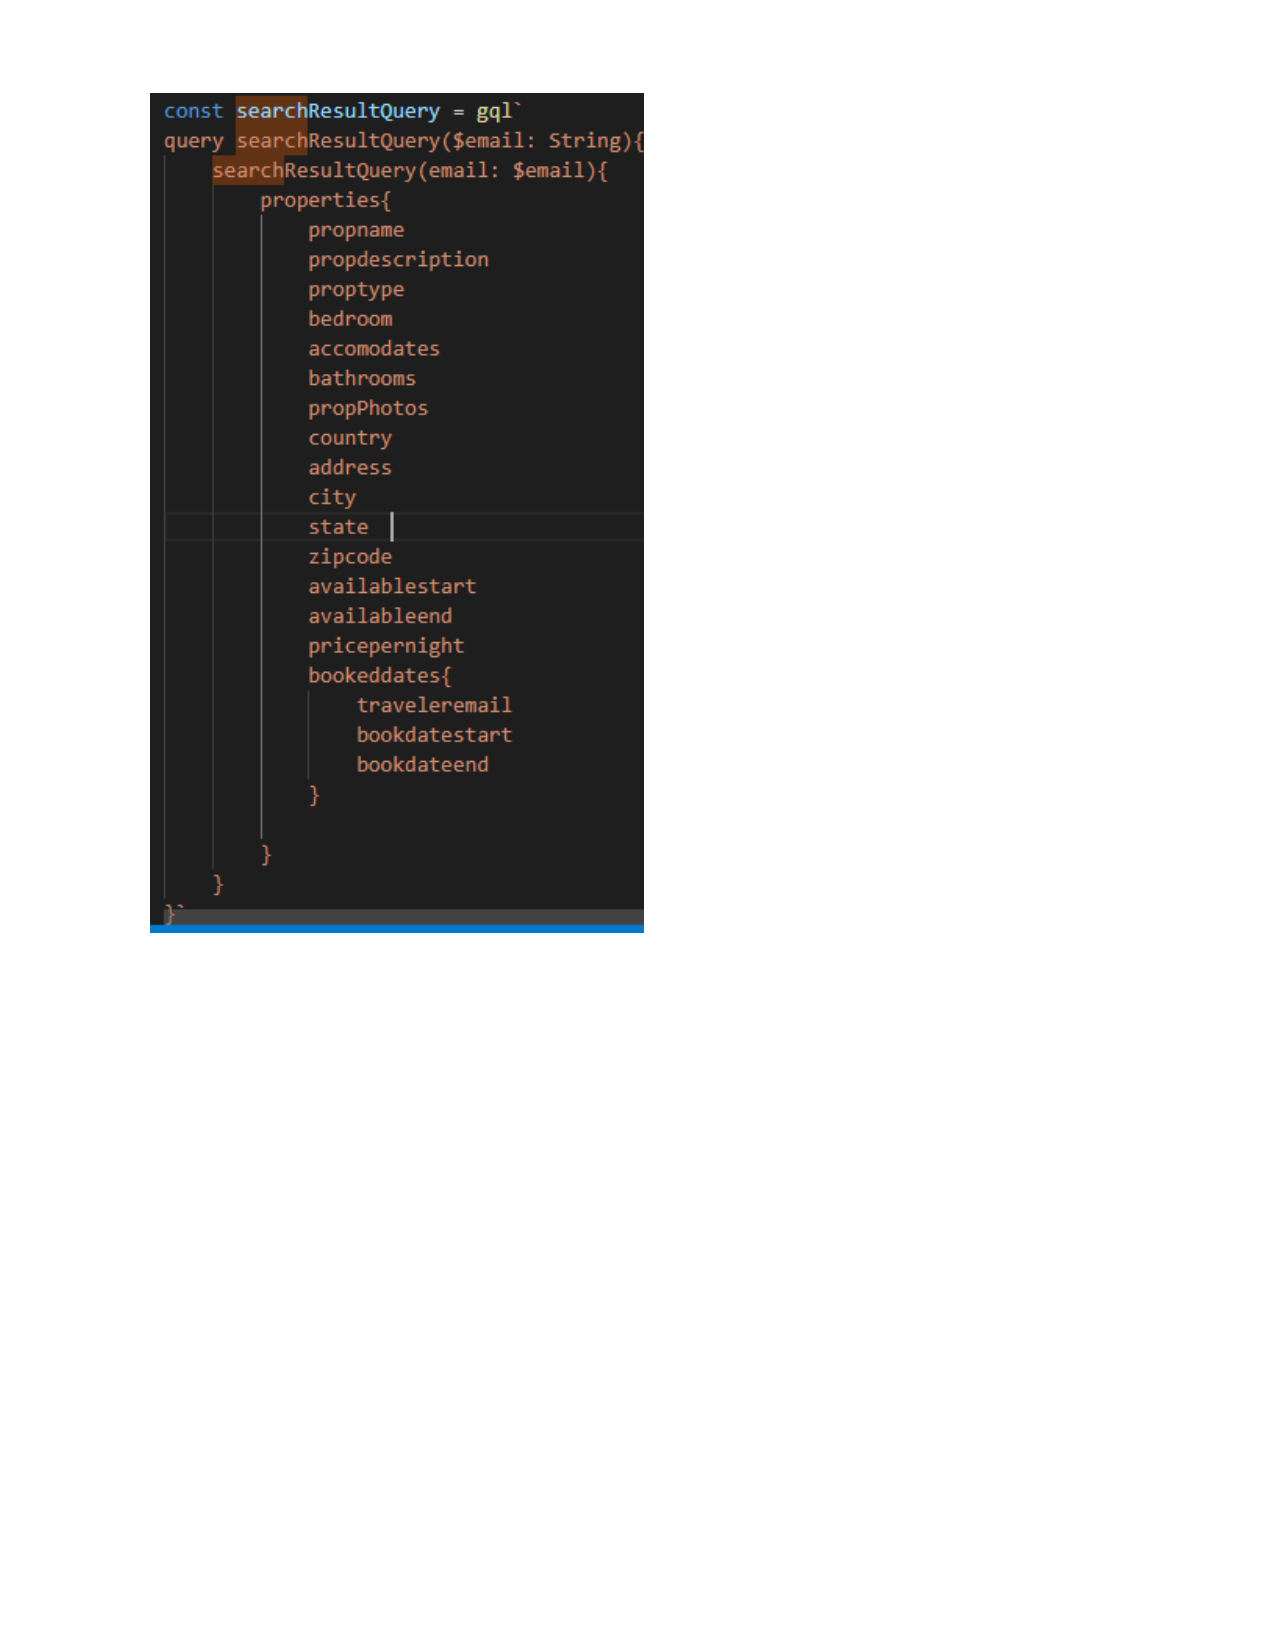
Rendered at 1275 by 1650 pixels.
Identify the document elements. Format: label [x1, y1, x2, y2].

picture [150, 93, 644, 933]
